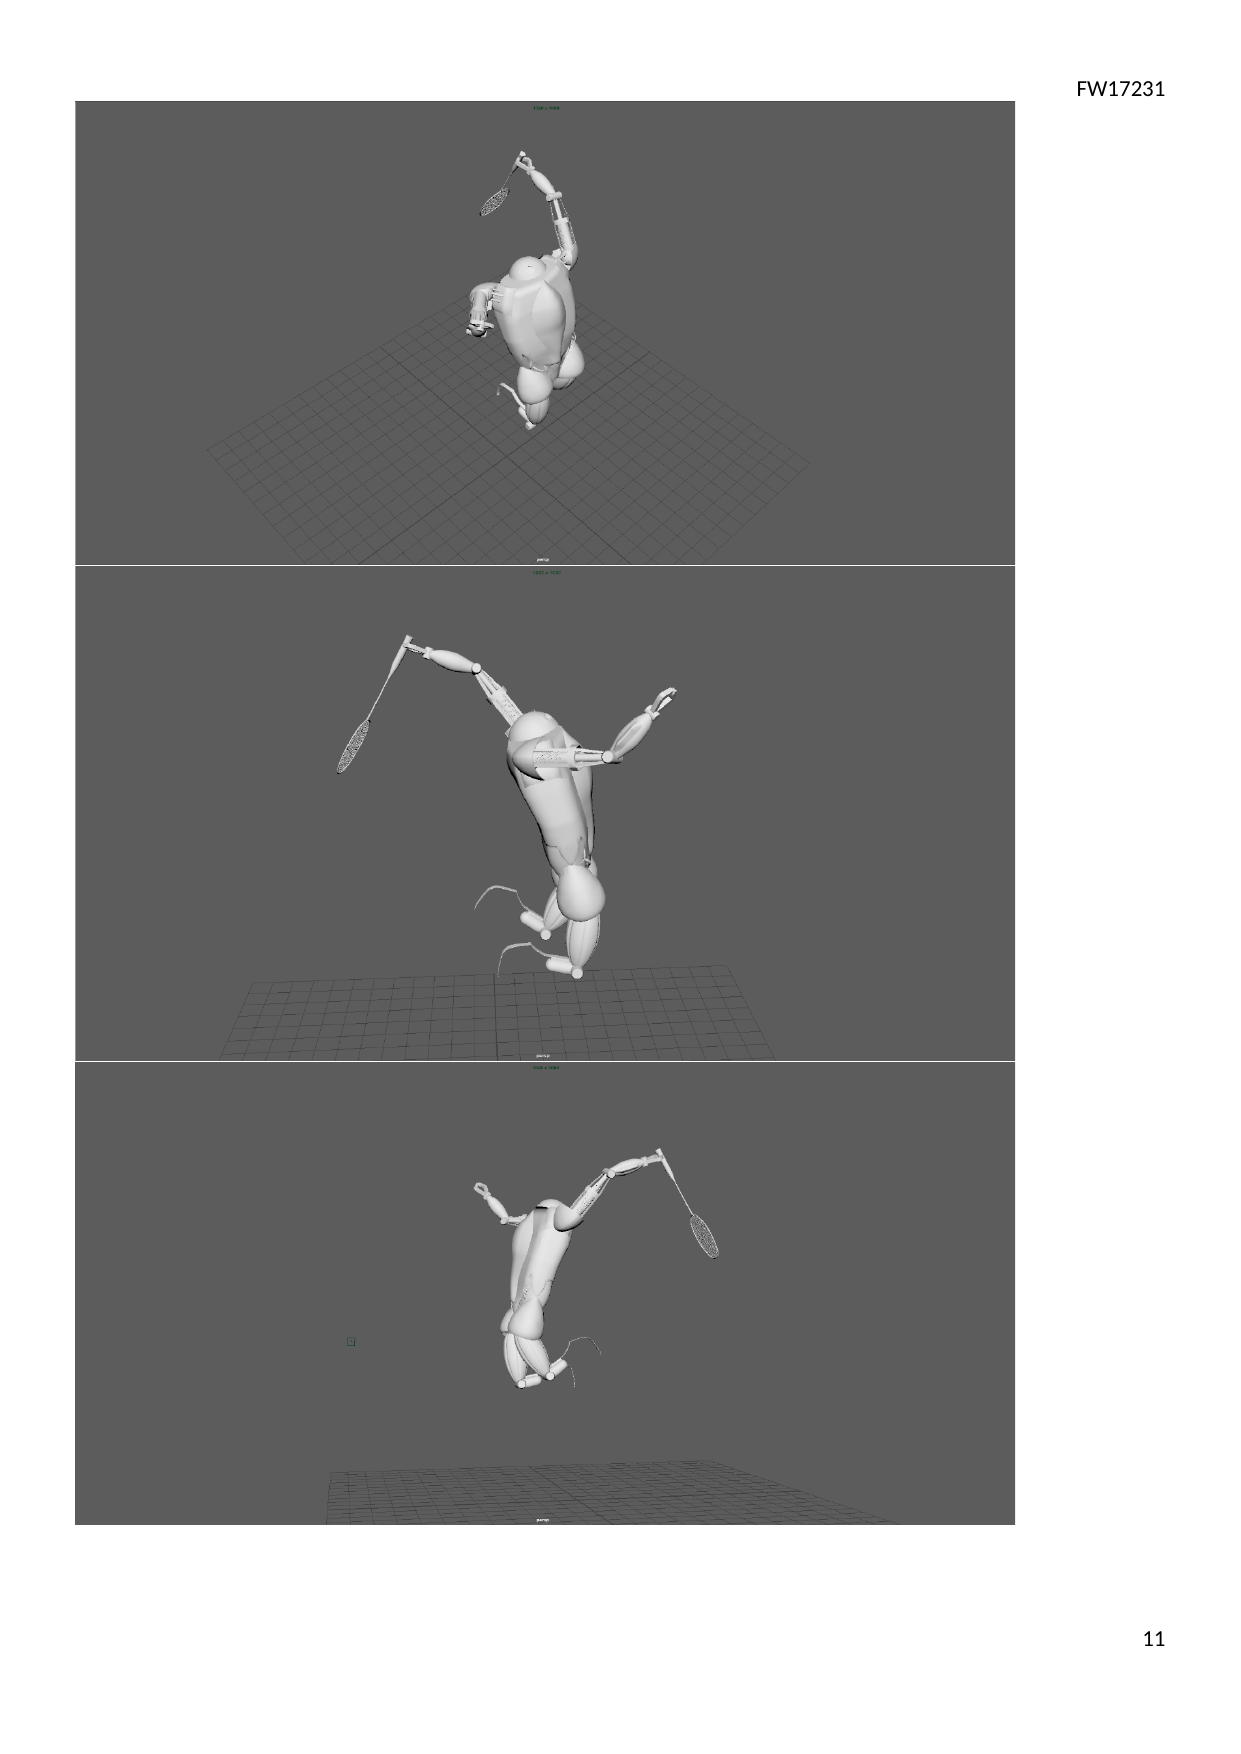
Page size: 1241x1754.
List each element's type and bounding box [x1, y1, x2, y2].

picture [75, 1062, 1016, 1525]
picture [75, 101, 1016, 565]
picture [75, 566, 1016, 1061]
